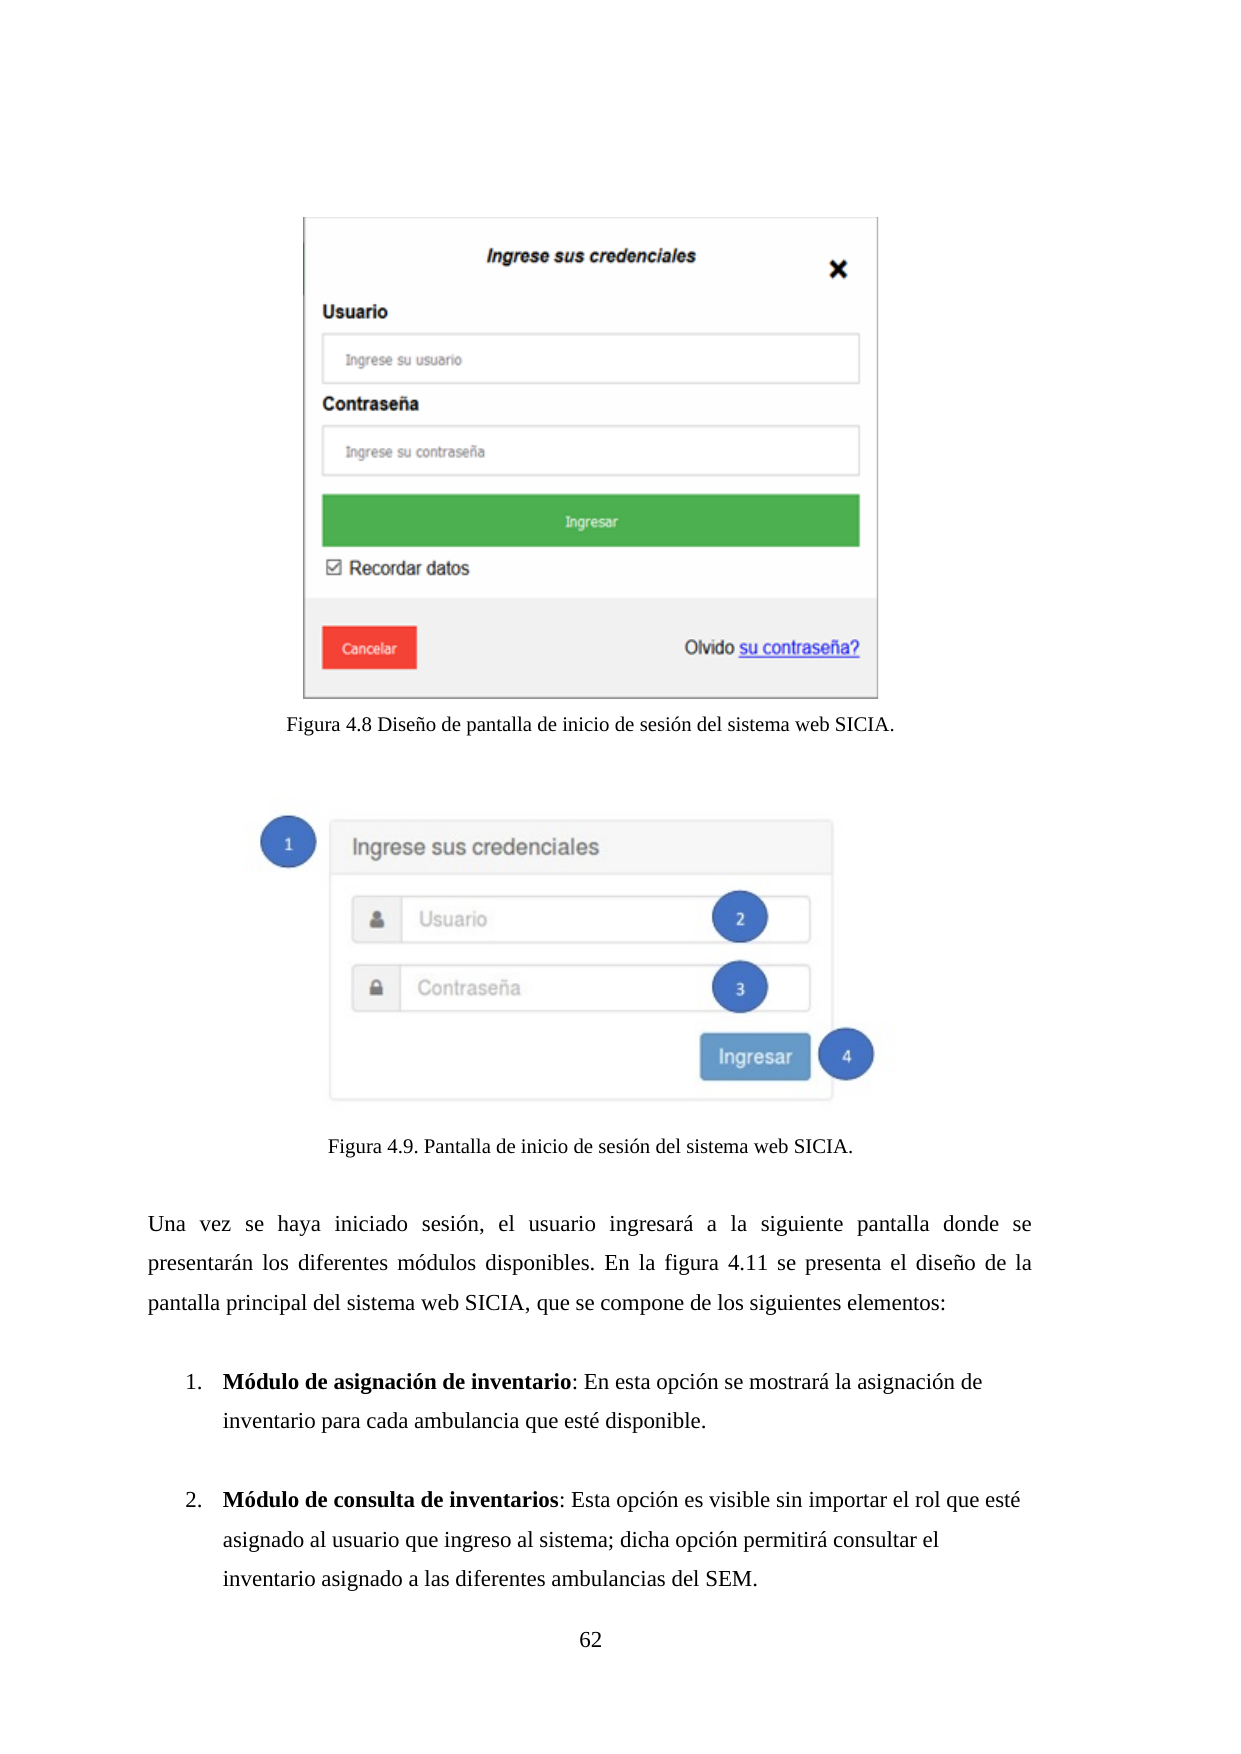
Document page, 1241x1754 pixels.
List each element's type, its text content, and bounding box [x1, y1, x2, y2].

list Módulo de asignación de inventario: En esta opción se mostrará la asignación de inventario para cada ambulancia que esté disponible. [185, 1368, 1033, 1434]
text Figura 4.8 Diseño de pantalla de inicio de sesión del sistema web SICIA. [148, 712, 1033, 736]
list Módulo de consulta de inventarios: Esta opción es visible sin importar el rol que esté asignado al usuario que ingreso al sistema; dicha opción permitirá consultar el inventario asignado a las diferentes ambulancias del SEM. [185, 1486, 1033, 1592]
picture [303, 217, 879, 699]
picture [220, 747, 961, 1122]
text Una vez se haya iniciado sesión, el usuario ingresará a la siguiente pantalla donde se presentarán los diferentes módulos disponibles. En la figura 4.11 se presenta el diseño de la pantalla principal del sistema web SICIA, que se compone de los siguientes elementos: [148, 1210, 1033, 1315]
text Figura 4.9. Pantalla de inicio de sesión del sistema web SICIA. [148, 1134, 1033, 1158]
